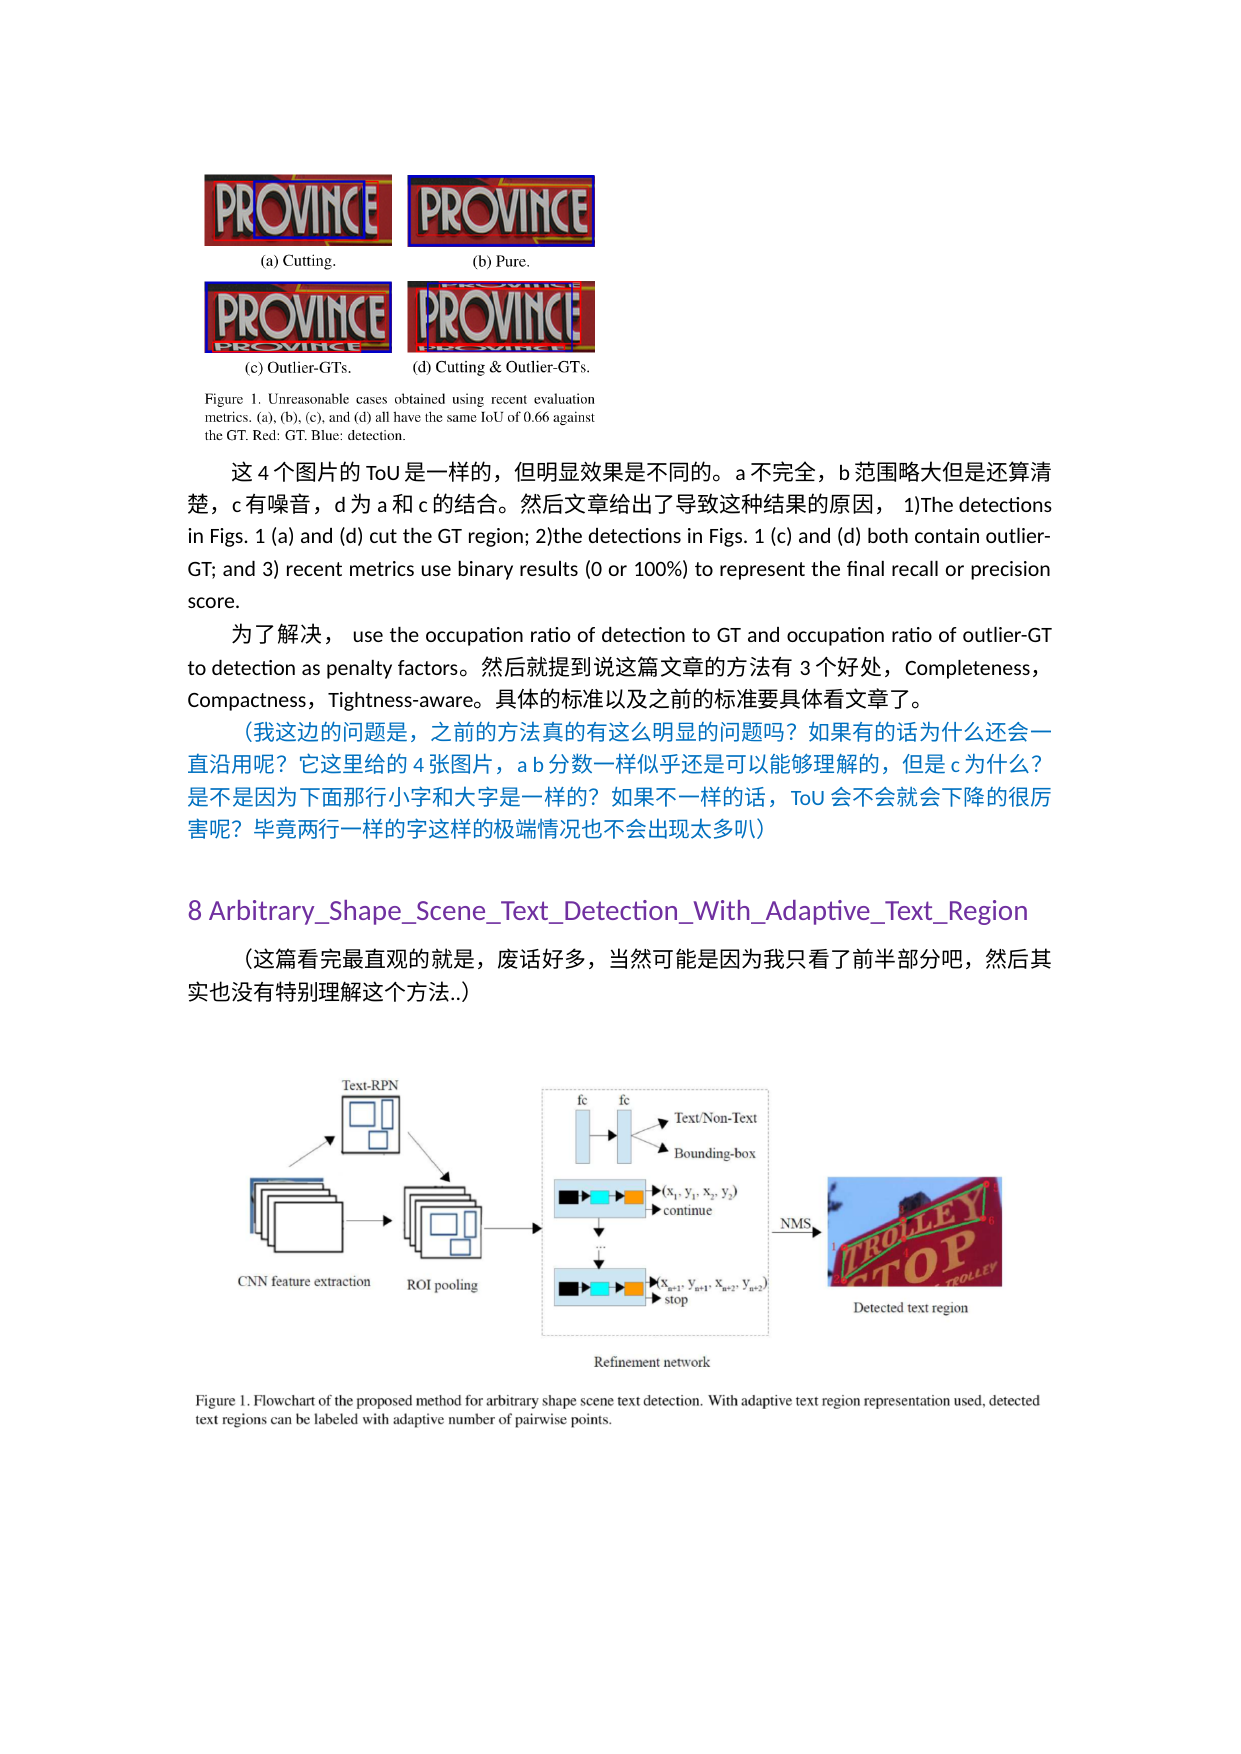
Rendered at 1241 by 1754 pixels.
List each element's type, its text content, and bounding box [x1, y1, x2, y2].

picture [187, 1039, 1053, 1428]
text 为了解决， use the occupation ratio of detection to GT and occupation ratio of outlier-GT to detection as penalty factors。然后就提到说这篇文章的方法有3个好处，Completeness， Compactness，Tightness-aware。具体的标准以及之前的标准要具体看文章了。 [187, 617, 1053, 714]
text 8 Arbitrary_Shape_Scene_Text_Detection_With_Adaptive_Text_Region [187, 877, 1053, 942]
picture [187, 162, 624, 449]
text （这篇看完最直观的就是，废话好多，当然可能是因为我只看了前半部分吧，然后其实也没有特别理解这个方法..） [187, 942, 1053, 1007]
text 这4个图片的ToU是一样的，但明显效果是不同的。a不完全，b范围略大但是还算清楚，c有噪音，d为a和c的结合。然后文章给出了导致这种结果的原因， 1)The detections in Figs. 1 (a) and (d) cut the GT region; 2)the detections in Figs. 1 (c) and (d) both contain outlier-GT; and 3) recent metrics use binary results (0 or 100%) to represent the final recall or precision score. [187, 454, 1053, 617]
text （我这边的问题是，之前的方法真的有这么明显的问题吗？如果有的话为什么还会一直沿用呢？它这里给的4张图片，a b分数一样似乎还是可以能够理解的，但是c为什么？是不是因为下面那行小字和大字是一样的？如果不一样的话，ToU会不会就会下降的很厉害呢？毕竟两行一样的字这样的极端情况也不会出现太多叭） [187, 714, 1053, 844]
